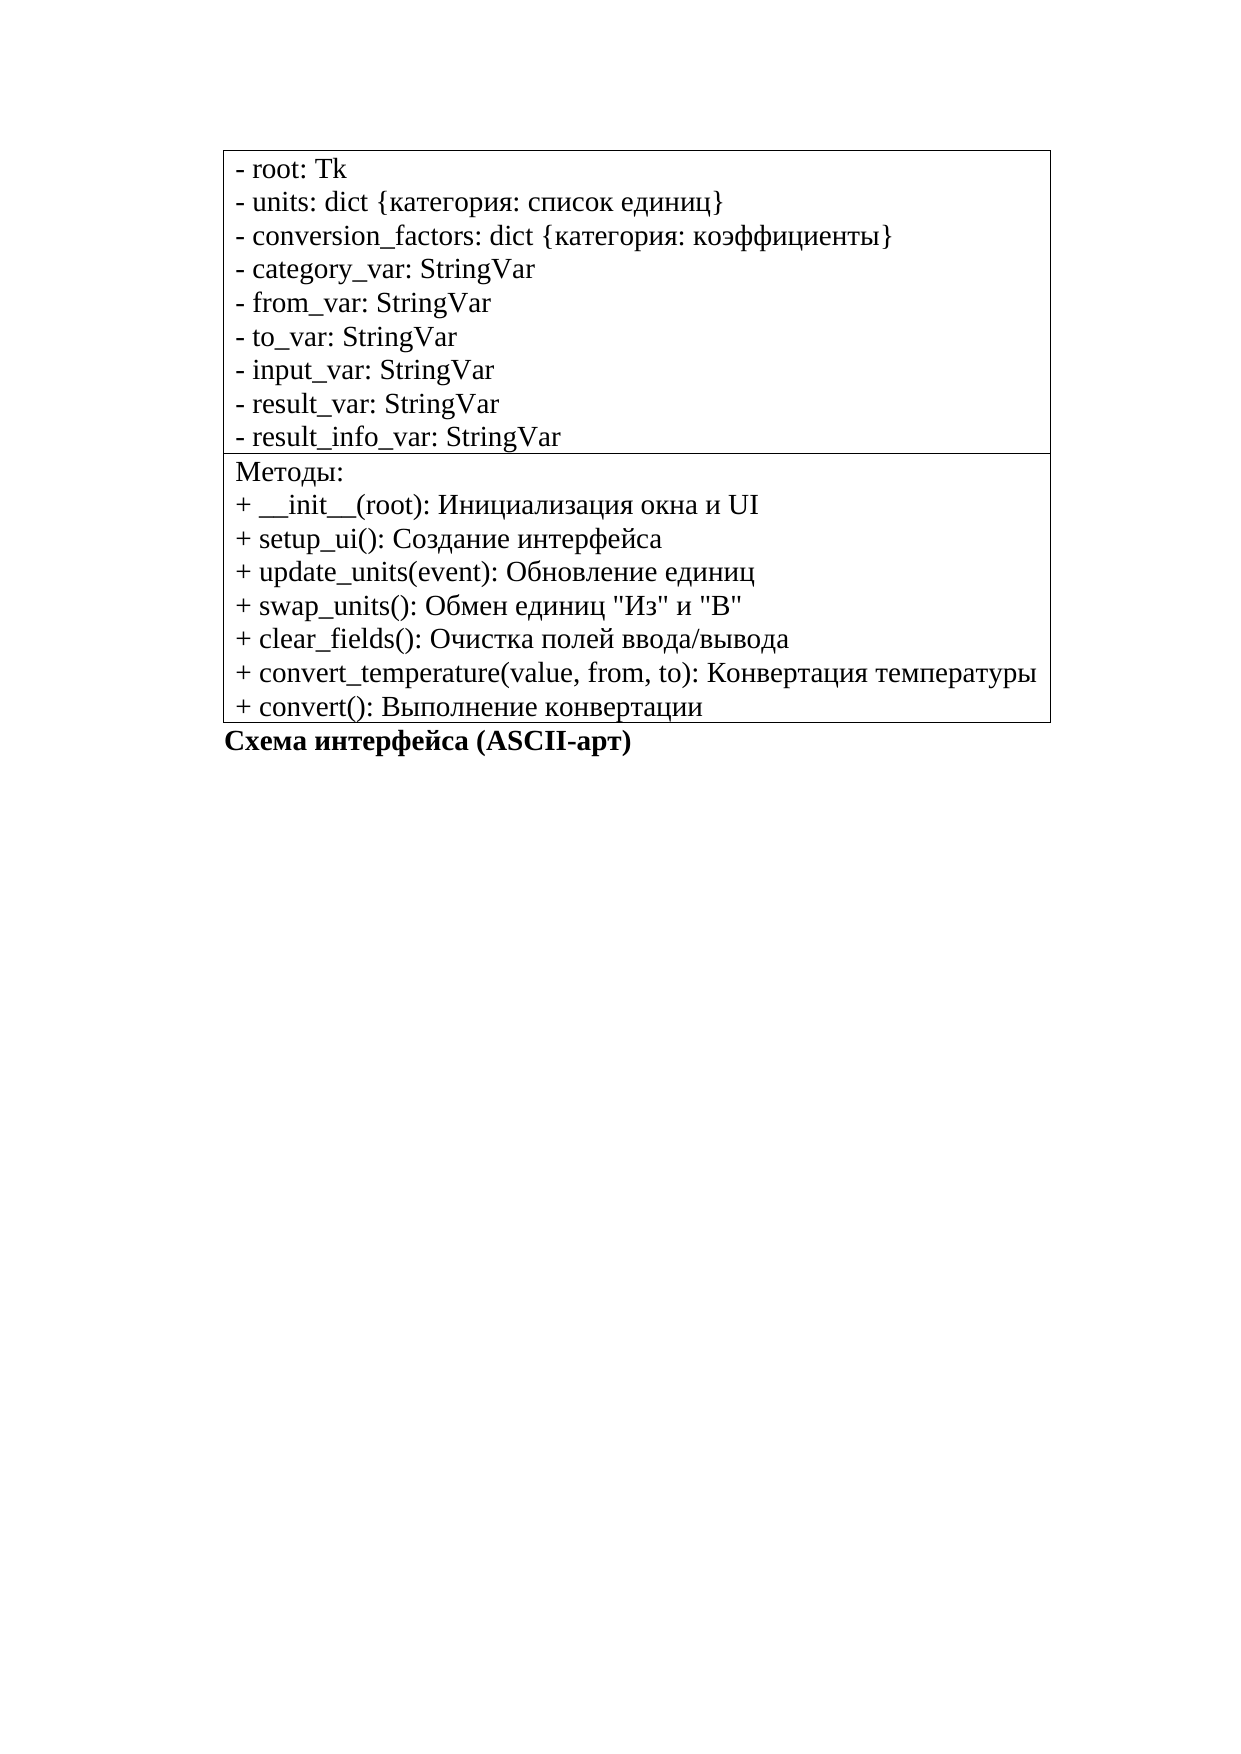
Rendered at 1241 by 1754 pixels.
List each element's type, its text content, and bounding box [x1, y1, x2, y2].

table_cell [224, 151, 1050, 453]
table_cell Методы: + __init__(root): Инициализация окна и UI + setup_ui(): Создание интерфейса + update_units(event): Обновление единиц + swap_units(): Обмен единиц "Из" и "В" + clear_fields(): Очистка полей ввода/вывода + convert_temperature(value, from, to): Конвертация температуры + convert(): Выполнение конвертации [224, 454, 1050, 722]
text Схема интерфейса (ASCII-арт) [150, 723, 1090, 757]
